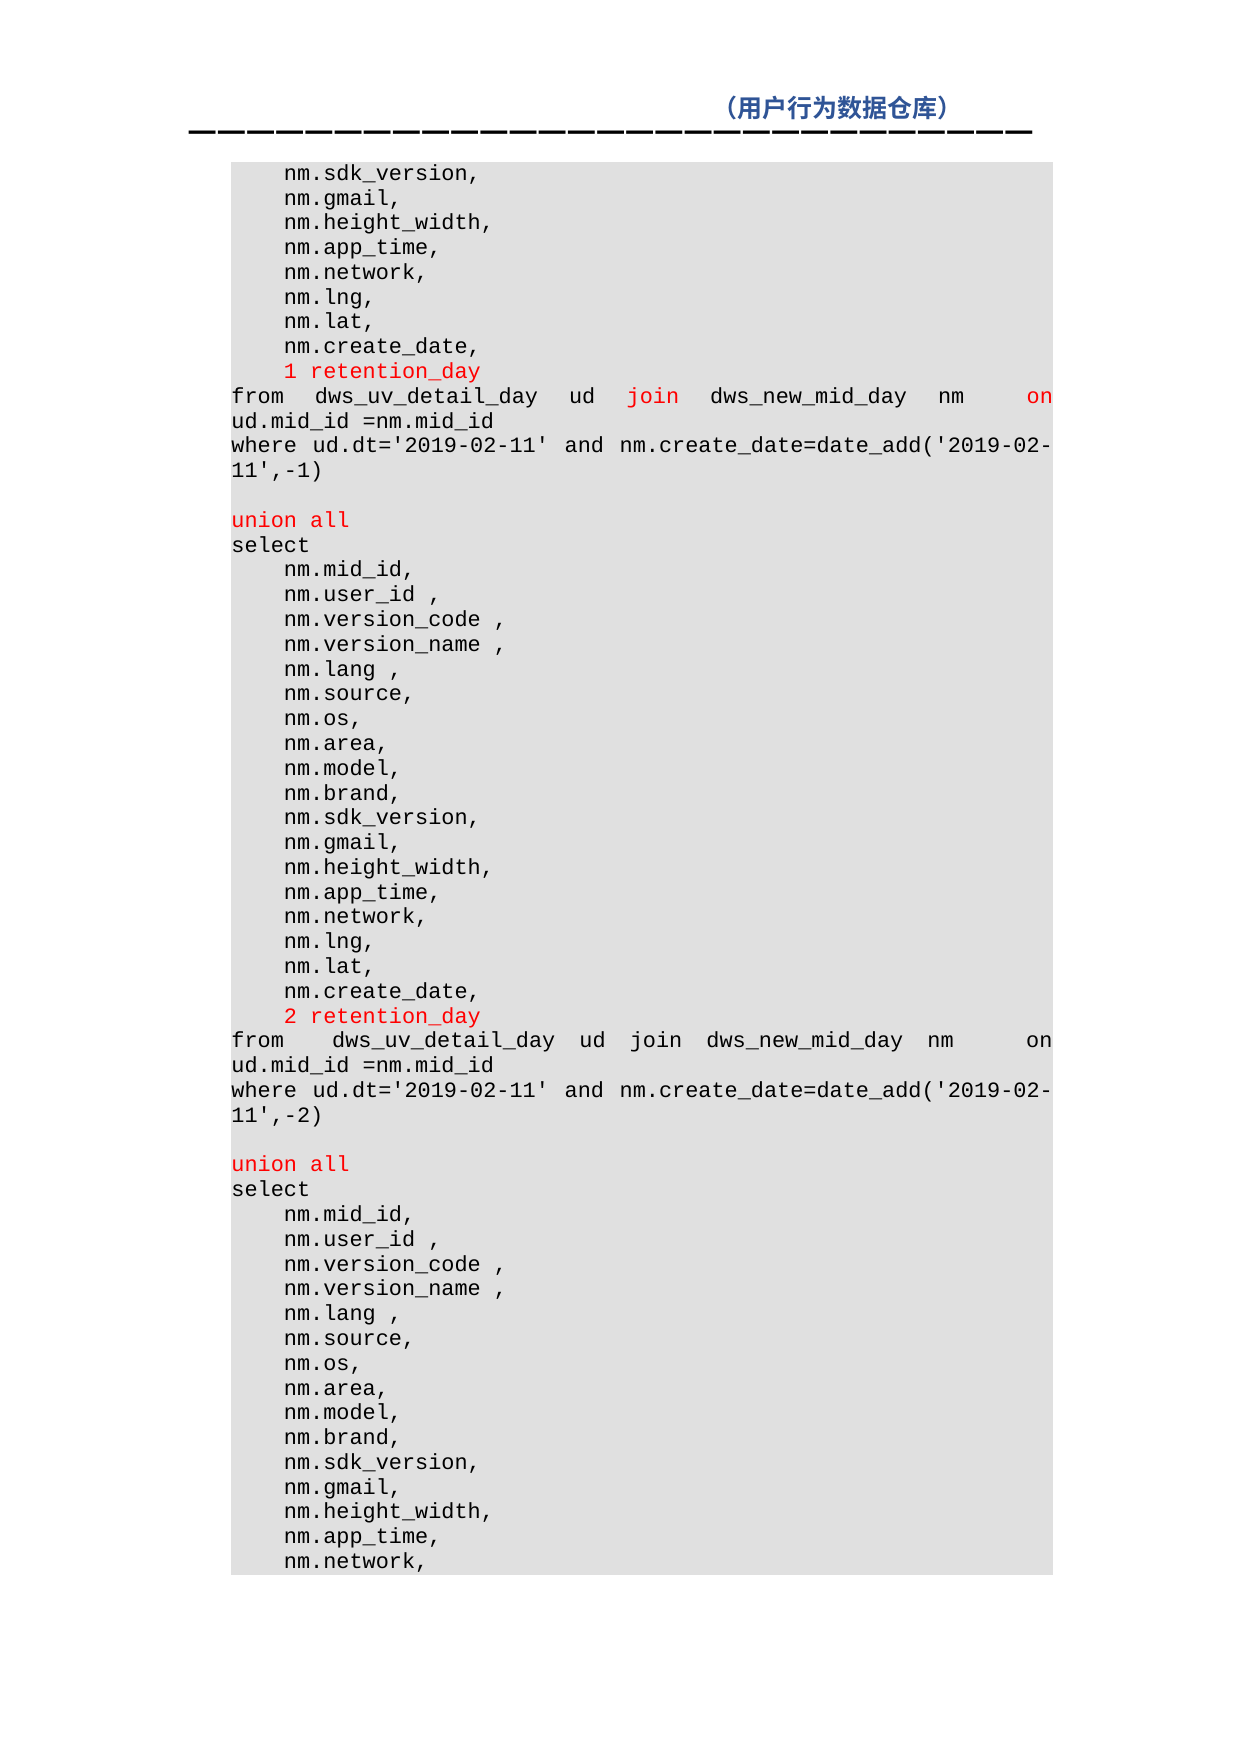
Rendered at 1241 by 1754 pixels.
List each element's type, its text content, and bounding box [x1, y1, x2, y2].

text nm.gmail, [231, 1476, 1053, 1501]
text nm.sdk_version, [231, 1451, 1053, 1476]
text nm.version_code , [231, 608, 1053, 633]
text nm.version_name , [231, 1278, 1053, 1302]
text nm.os, [231, 1352, 1053, 1377]
text where ud.dt='2019-02-11' and nm.create_date=date_add('2019-02-11',-1) [231, 435, 1053, 484]
text nm.model, [231, 1402, 1053, 1426]
text nm.mid_id, [231, 1203, 1053, 1228]
text nm.os, [231, 707, 1053, 732]
text nm.area, [231, 732, 1053, 757]
text nm.app_time, [231, 236, 1053, 261]
text union all [231, 509, 1053, 534]
text 2 retention_day [231, 1005, 1053, 1030]
text nm.gmail, [231, 831, 1053, 856]
text nm.height_width, [231, 856, 1053, 881]
text nm.lng, [231, 286, 1053, 311]
text nm.lng, [231, 931, 1053, 955]
text nm.network, [231, 1550, 1053, 1575]
text nm.height_width, [231, 1501, 1053, 1526]
text nm.app_time, [231, 1526, 1053, 1550]
text nm.sdk_version, [231, 807, 1053, 831]
text nm.height_width, [231, 212, 1053, 236]
text nm.model, [231, 757, 1053, 782]
text where ud.dt='2019-02-11' and nm.create_date=date_add('2019-02-11',-2) [231, 1079, 1053, 1129]
text nm.user_id , [231, 583, 1053, 608]
text nm.network, [231, 906, 1053, 931]
text from dws_uv_detail_day ud join dws_new_mid_day nm on ud.mid_id =nm.mid_id [231, 1030, 1053, 1079]
text nm.version_name , [231, 633, 1053, 658]
text 1 retention_day [231, 360, 1053, 385]
text nm.user_id , [231, 1228, 1053, 1253]
text nm.create_date, [231, 980, 1053, 1005]
text nm.lang , [231, 1302, 1053, 1327]
text nm.lang , [231, 658, 1053, 683]
text nm.brand, [231, 1426, 1053, 1451]
text nm.source, [231, 683, 1053, 707]
text nm.brand, [231, 782, 1053, 807]
text from dws_uv_detail_day ud join dws_new_mid_day nm on ud.mid_id =nm.mid_id [231, 385, 1053, 435]
text select [231, 534, 1053, 559]
text nm.sdk_version, [231, 162, 1053, 187]
text nm.mid_id, [231, 559, 1053, 583]
text nm.create_date, [231, 336, 1053, 360]
text nm.area, [231, 1377, 1053, 1402]
text nm.lat, [231, 311, 1053, 336]
text nm.lat, [231, 955, 1053, 980]
text nm.version_code , [231, 1253, 1053, 1278]
text nm.app_time, [231, 881, 1053, 906]
text select [231, 1178, 1053, 1203]
text nm.source, [231, 1327, 1053, 1352]
text nm.gmail, [231, 187, 1053, 212]
text union all [231, 1154, 1053, 1178]
text nm.network, [231, 261, 1053, 286]
